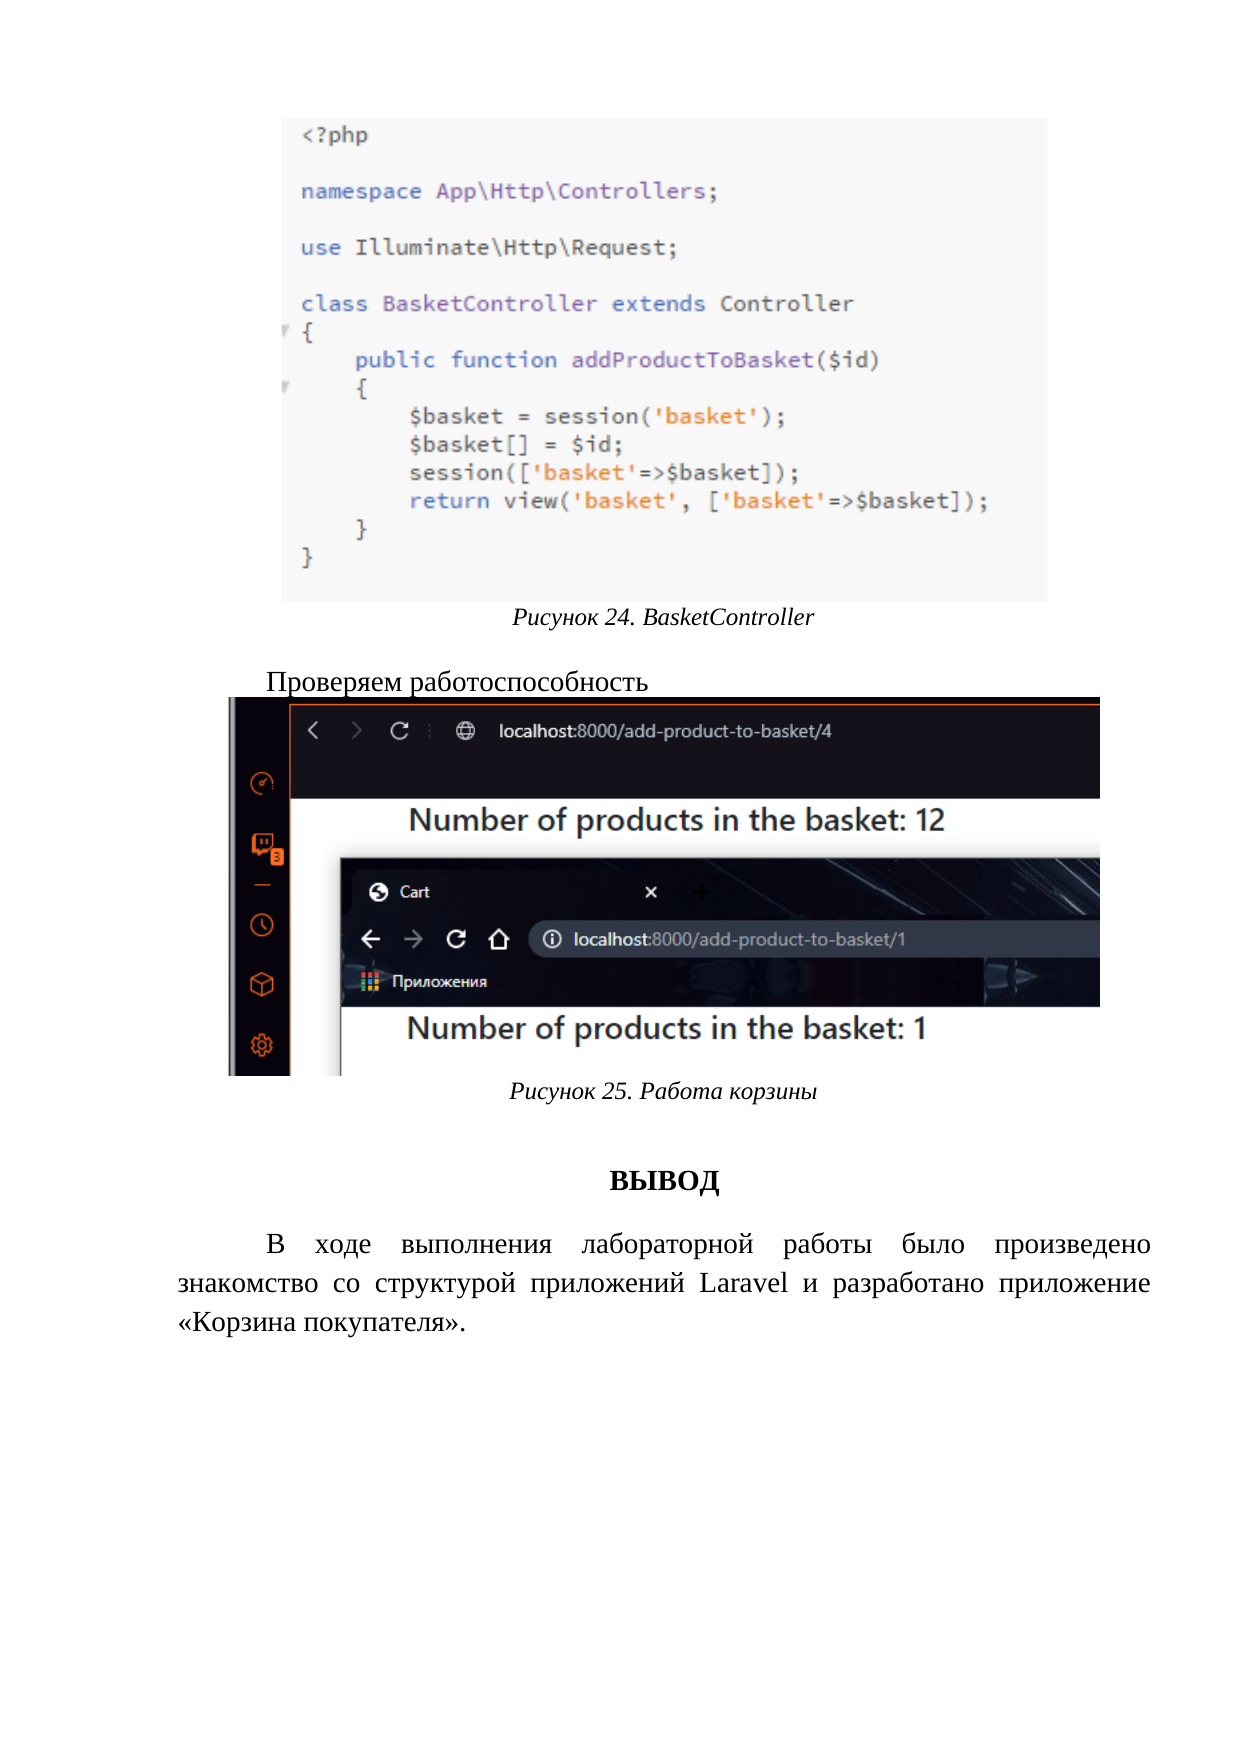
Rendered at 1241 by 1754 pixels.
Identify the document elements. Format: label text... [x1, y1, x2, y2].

text Проверяем работоспособность [177, 664, 1152, 698]
text ВЫВОД [177, 1163, 1152, 1197]
text Рисунок 25. Работа корзины [177, 1076, 1152, 1104]
picture [281, 118, 1048, 602]
picture [228, 697, 1100, 1076]
text Рисунок 24. BasketController [177, 602, 1152, 631]
text В ходе выполнения лабораторной работы было произведено знакомство со структурой приложений Laravel и разработано приложение «Корзина покупателя». [177, 1227, 1152, 1337]
